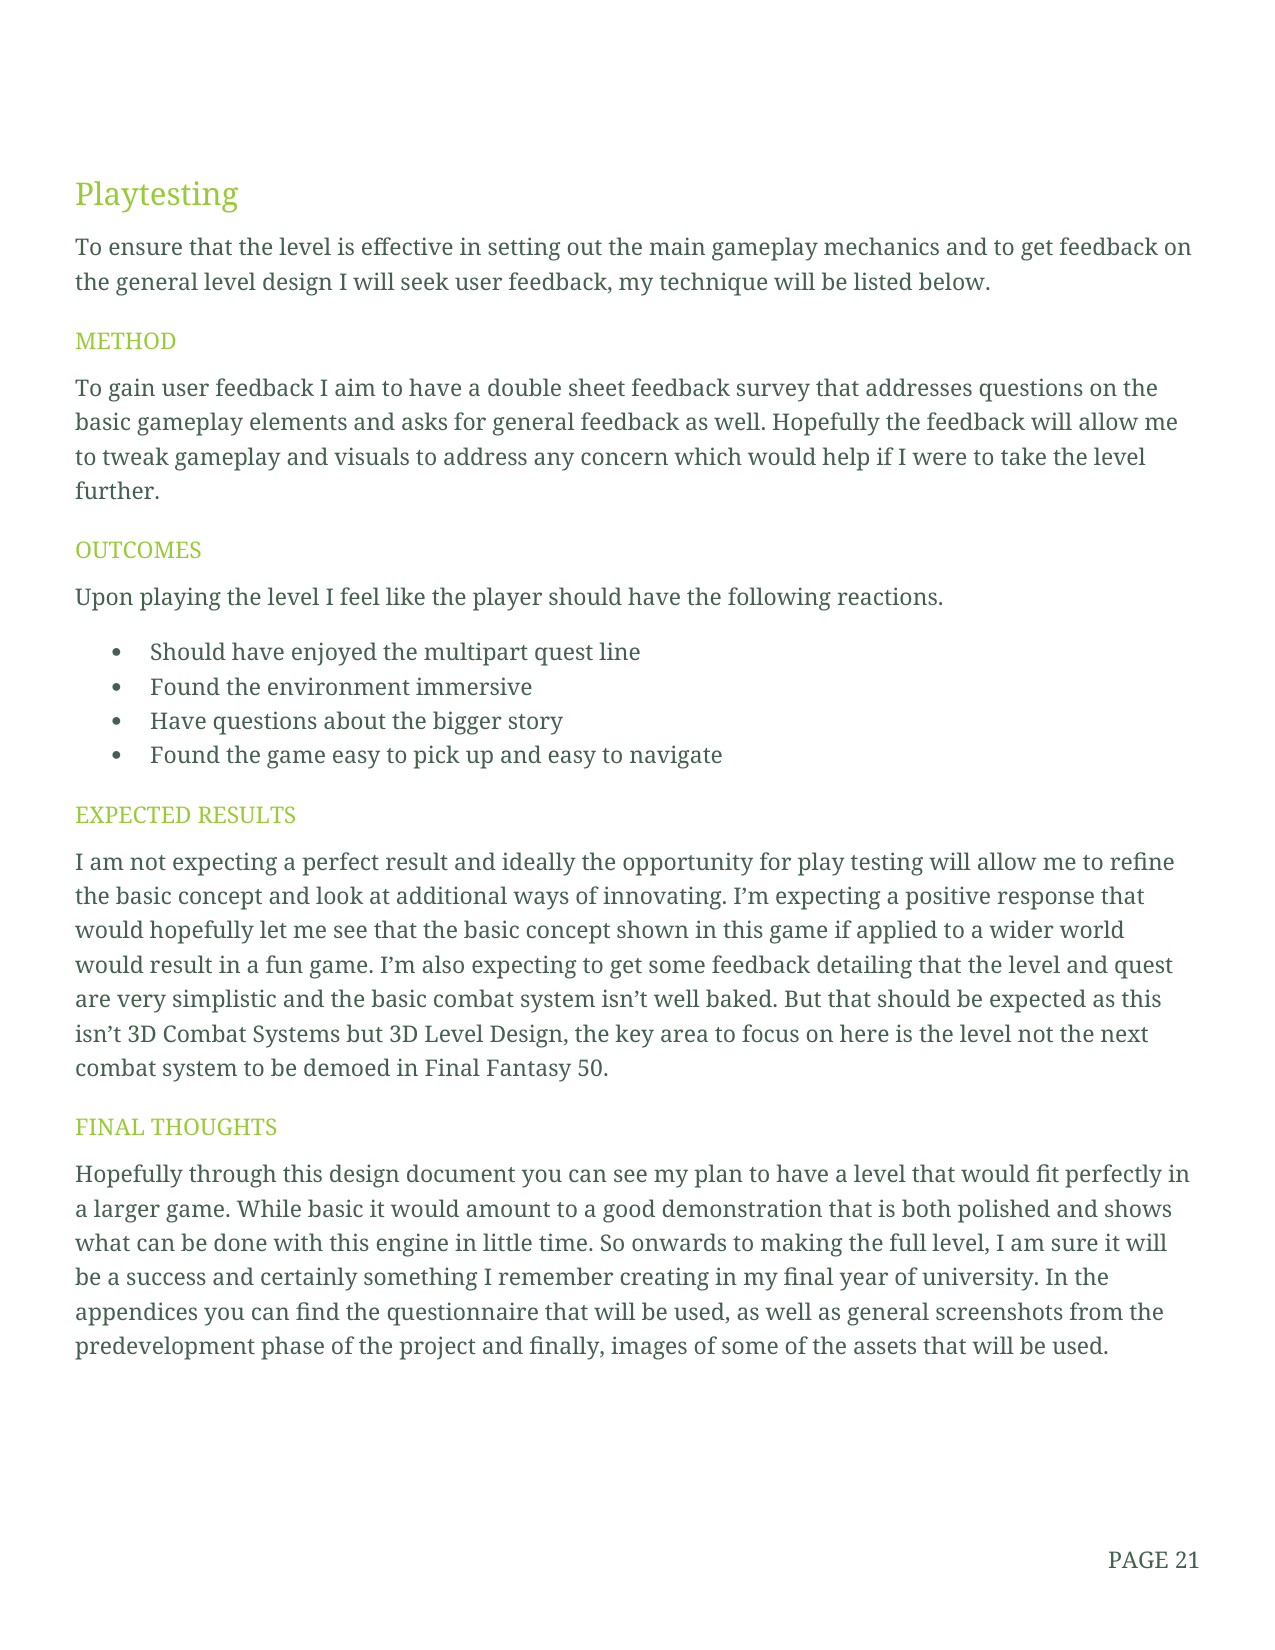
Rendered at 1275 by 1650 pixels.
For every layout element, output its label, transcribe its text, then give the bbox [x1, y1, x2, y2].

subtitle Playtesting [75, 172, 1200, 214]
text To gain user feedback I aim to have a double sheet feedback survey that addresses questions on the basic gameplay elements and asks for general feedback as well. Hopefully the feedback will allow me to tweak gameplay and visuals to address any concern which would help if I were to take the level further. [75, 372, 1200, 506]
list Have questions about the bigger story [112, 705, 1200, 736]
text To ensure that the level is effective in setting out the main gameplay mechanics and to get feedback on the general level design I will seek user feedback, my technique will be listed below. [75, 231, 1200, 297]
subtitle Method [75, 325, 1200, 356]
subtitle Final Thoughts [75, 1111, 1200, 1143]
list Should have enjoyed the multipart quest line [112, 636, 1200, 668]
list Found the environment immersive [112, 671, 1200, 702]
text Upon playing the level I feel like the player should have the following reactions. [75, 581, 1200, 612]
list Found the game easy to pick up and easy to navigate [112, 739, 1200, 771]
subtitle Outcomes [75, 534, 1200, 566]
text I am not expecting a perfect result and ideally the opportunity for play testing will allow me to refine the basic concept and look at additional ways of innovating. I’m expecting a positive response that would hopefully let me see that the basic concept shown in this game if applied to a wider world would result in a fun game. I’m also expecting to get some feedback detailing that the level and quest are very simplistic and the basic combat system isn’t well baked. But that should be expected as this isn’t 3D Combat Systems but 3D Level Design, the key area to focus on here is the level not the next combat system to be demoed in Final Fantasy 50. [75, 846, 1200, 1083]
text Hopefully through this design document you can see my plan to have a level that would fit perfectly in a larger game. While basic it would amount to a good demonstration that is both polished and shows what can be done with this engine in little time. So onwards to making the full level, I am sure it will be a success and certainly something I remember creating in my final year of university. In the appendices you can find the questionnaire that will be used, as well as general screenshots from the predevelopment phase of the project and finally, images of some of the assets that will be used. [75, 1158, 1200, 1361]
subtitle Expected Results [75, 799, 1200, 830]
